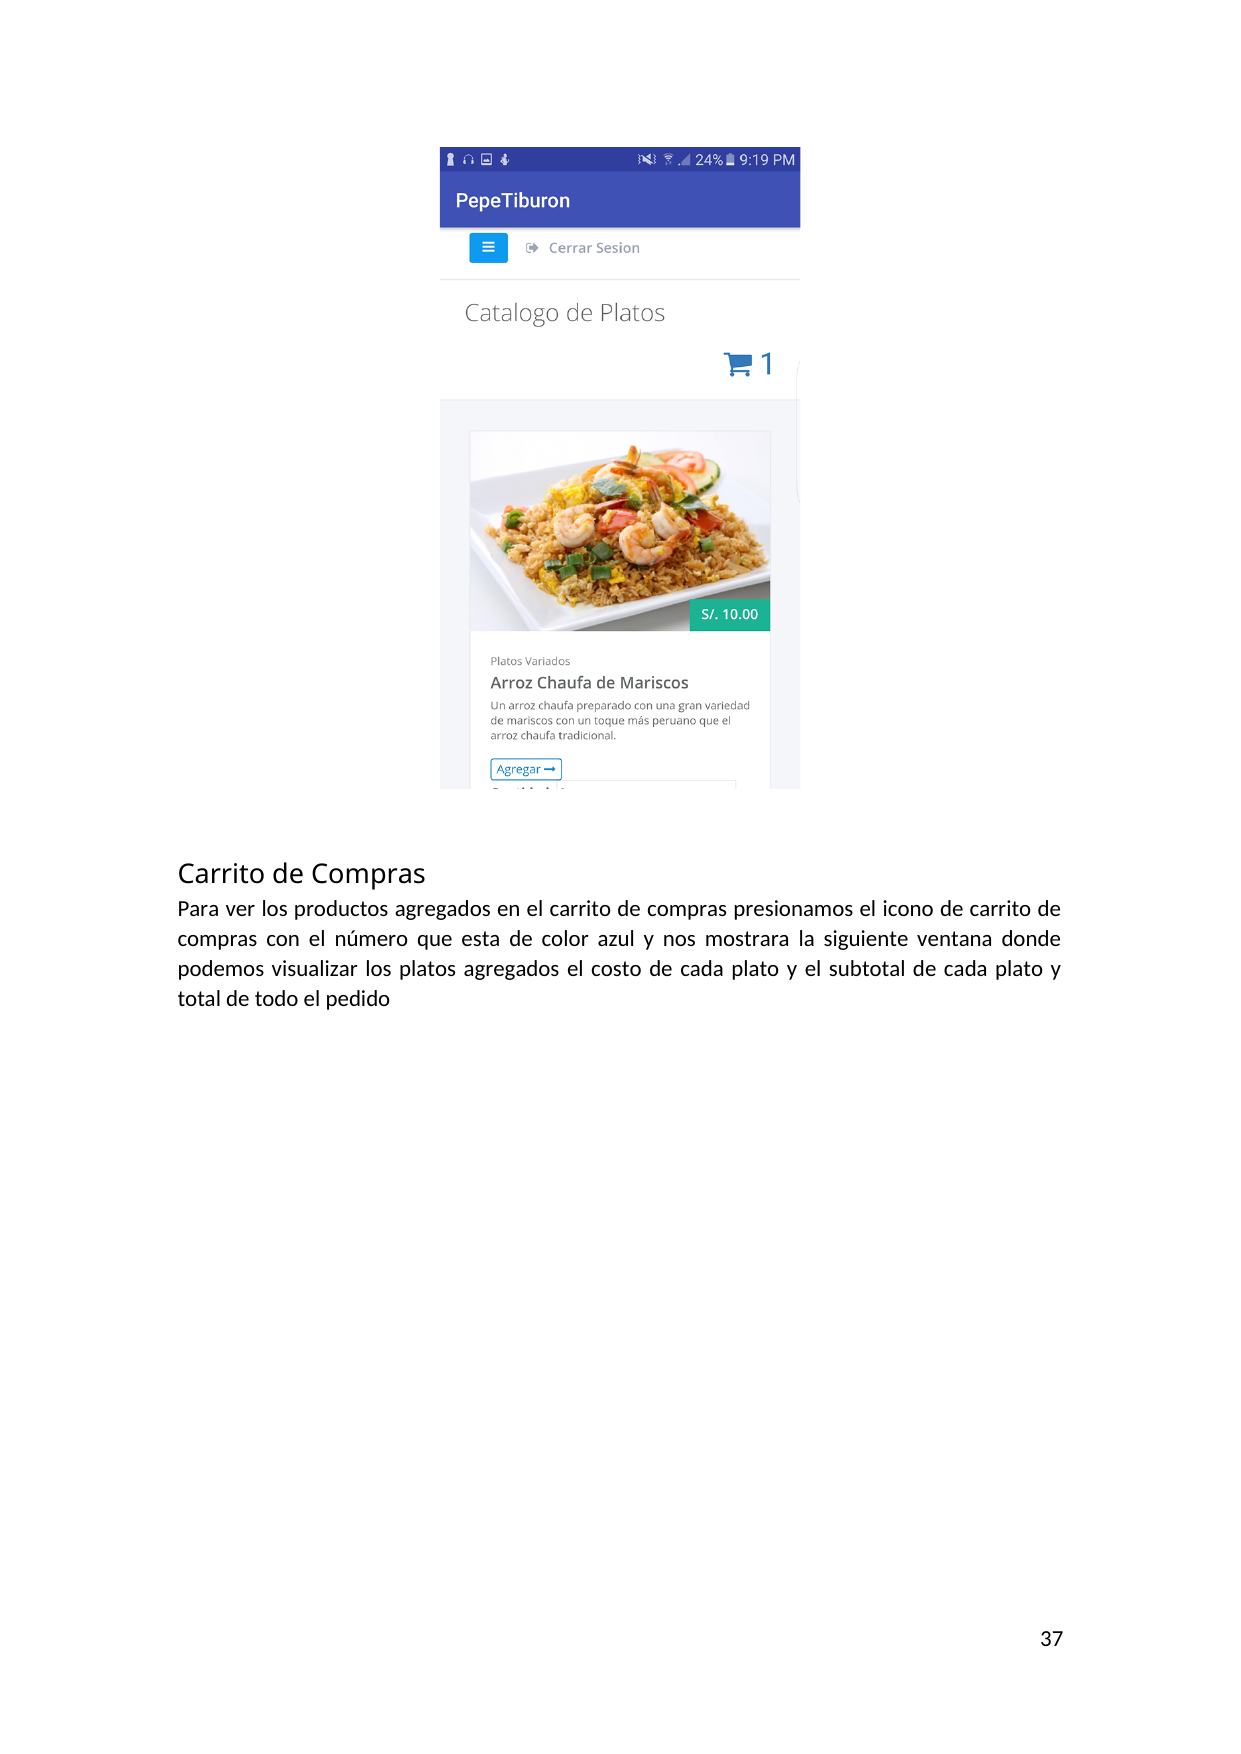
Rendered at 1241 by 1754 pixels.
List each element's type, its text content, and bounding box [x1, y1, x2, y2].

picture [439, 147, 801, 789]
subtitle Carrito de Compras [177, 854, 1063, 891]
text Para ver los productos agregados en el carrito de compras presionamos el icono de carrito de compras con el número que esta de color azul y nos mostrara la siguiente ventana donde podemos visualizar los platos agregados el costo de cada plato y el subtotal de cada plato y total de todo el pedido [177, 894, 1063, 1013]
